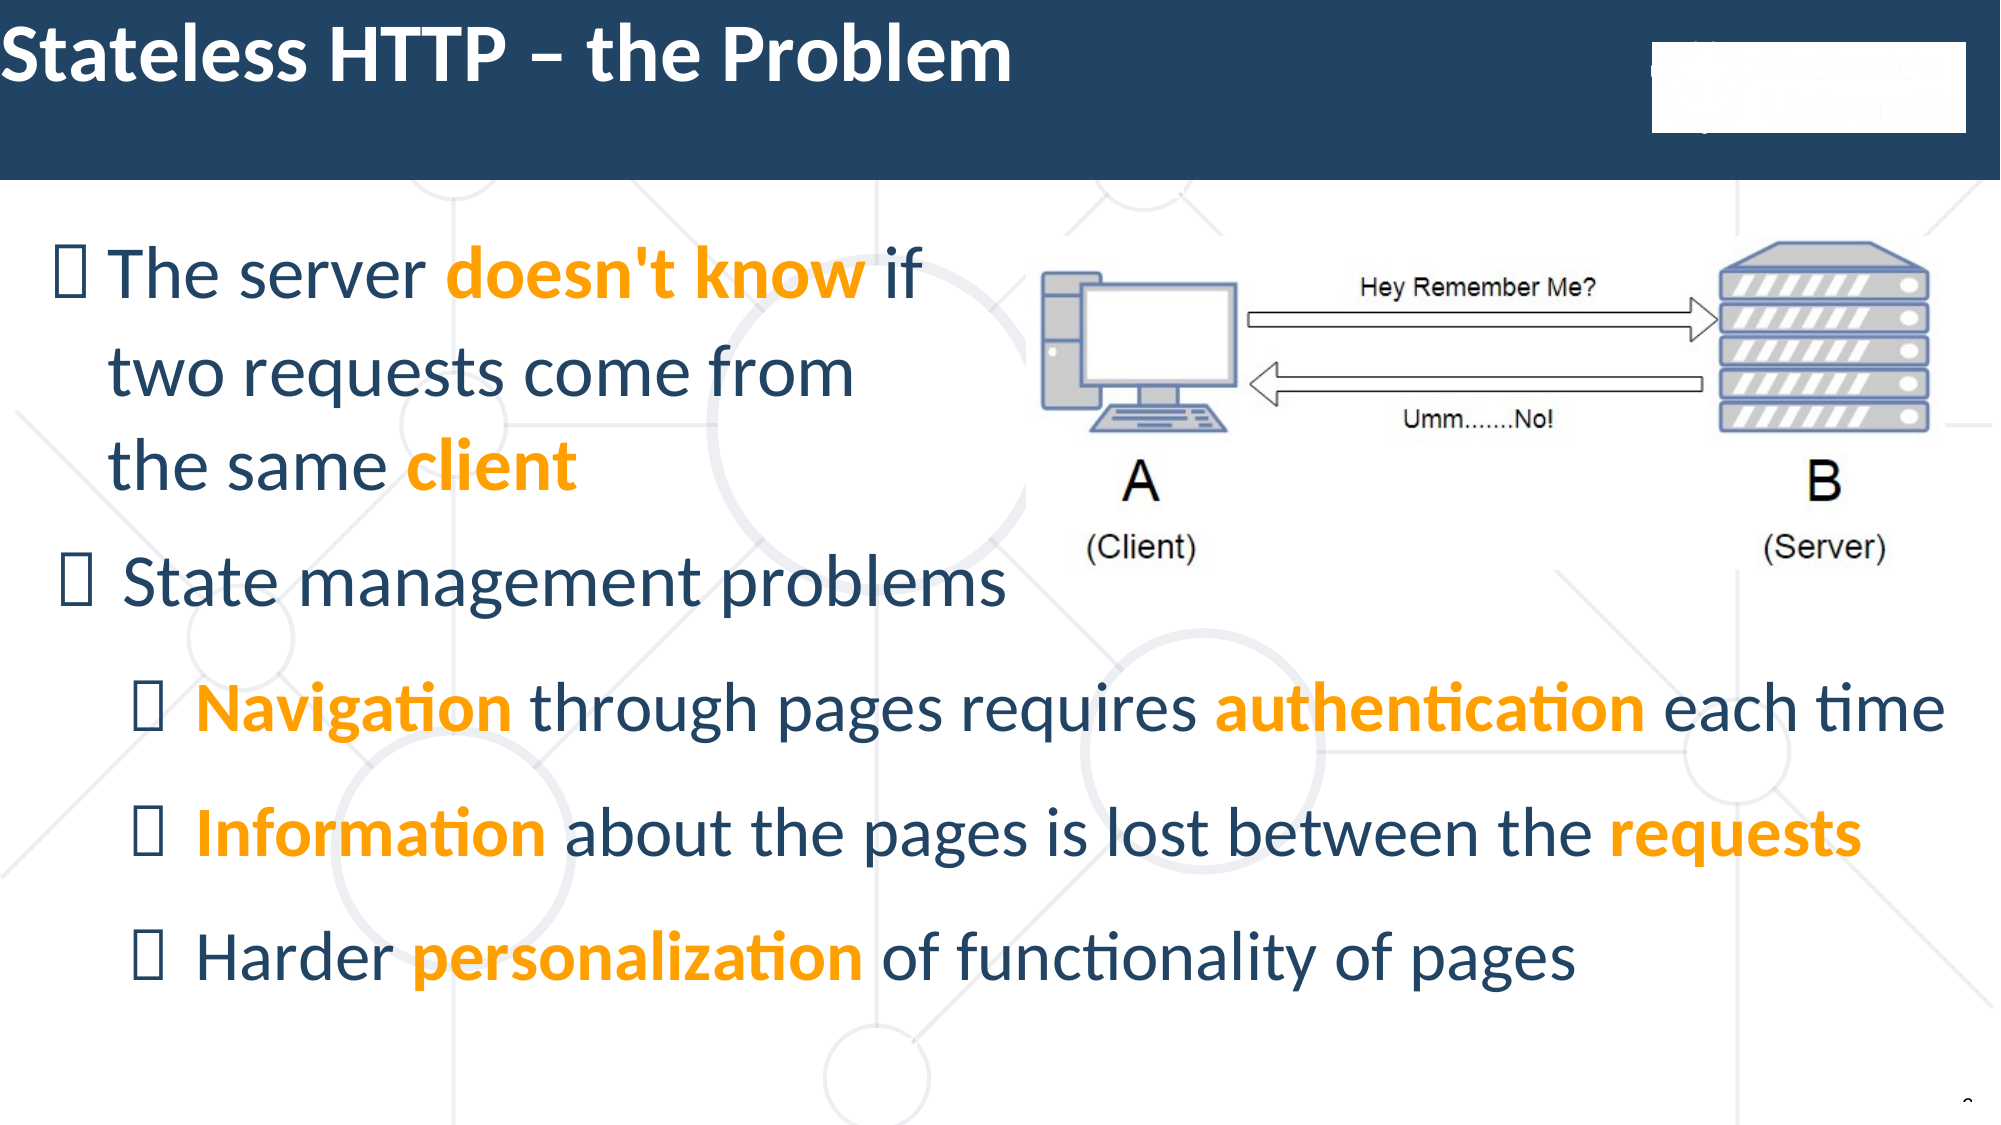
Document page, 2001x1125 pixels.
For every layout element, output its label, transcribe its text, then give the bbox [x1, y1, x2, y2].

picture [1651, 41, 1966, 134]
picture [1026, 236, 1945, 526]
picture [907, 1037, 917, 1046]
text  Navigation through pages requires authentication each time [127, 656, 2000, 753]
text  Harder personalization of functionality of pages [127, 905, 2000, 1001]
text  State management problems [54, 526, 2000, 628]
list The server doesn't know if two requests come from the same client [48, 218, 923, 509]
picture [1175, 189, 1184, 198]
text  Information about the pages is lost between the requests [127, 780, 2000, 877]
